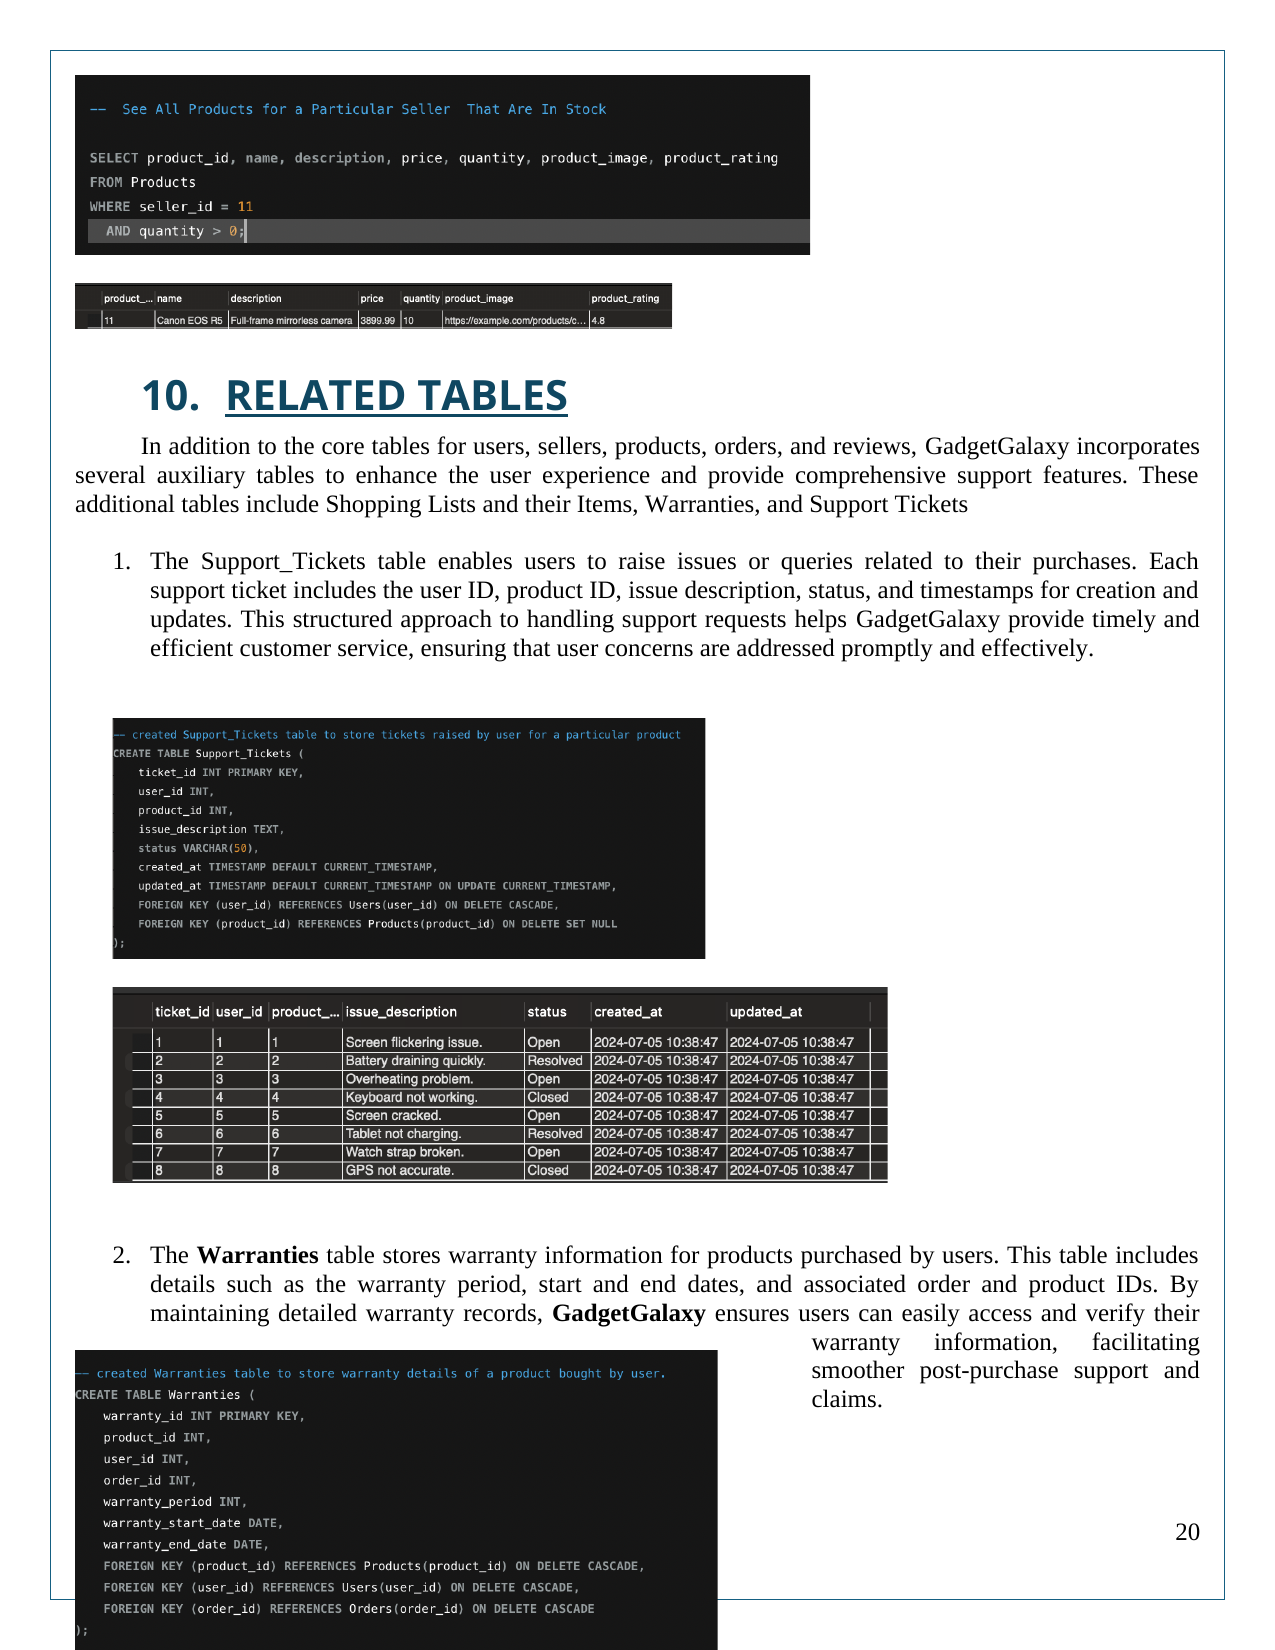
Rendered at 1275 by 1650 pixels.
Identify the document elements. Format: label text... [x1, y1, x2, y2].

picture [75, 1350, 718, 1650]
picture [75, 283, 673, 329]
picture [75, 75, 811, 255]
picture [112, 718, 706, 959]
picture [112, 987, 888, 1183]
list The Support_Tickets table enables users to raise issues or queries related to their purchases. Each support ticket includes the user ID, product ID, issue description, status, and timestamps for creation and updates. This structured approach to handling support requests helps GadgetGalaxy provide timely and efficient customer service, ensuring that user concerns are addressed promptly and effectively. [112, 546, 1200, 661]
list The Warranties table stores warranty information for products purchased by users. This table includes details such as the warranty period, start and end dates, and associated order and product IDs. By maintaining detailed warranty records, GadgetGalaxy ensures users can easily access and verify their warranty information, facilitating smoother post-purchase support and claims. [112, 1241, 1200, 1413]
text In addition to the core tables for users, sellers, products, orders, and reviews, GadgetGalaxy incorporates several auxiliary tables to enhance the user experience and provide comprehensive support features. These additional tables include Shopping Lists and their Items, Warranties, and Support Tickets [75, 431, 1200, 518]
subtitle RELATED TABLES [141, 366, 1200, 423]
